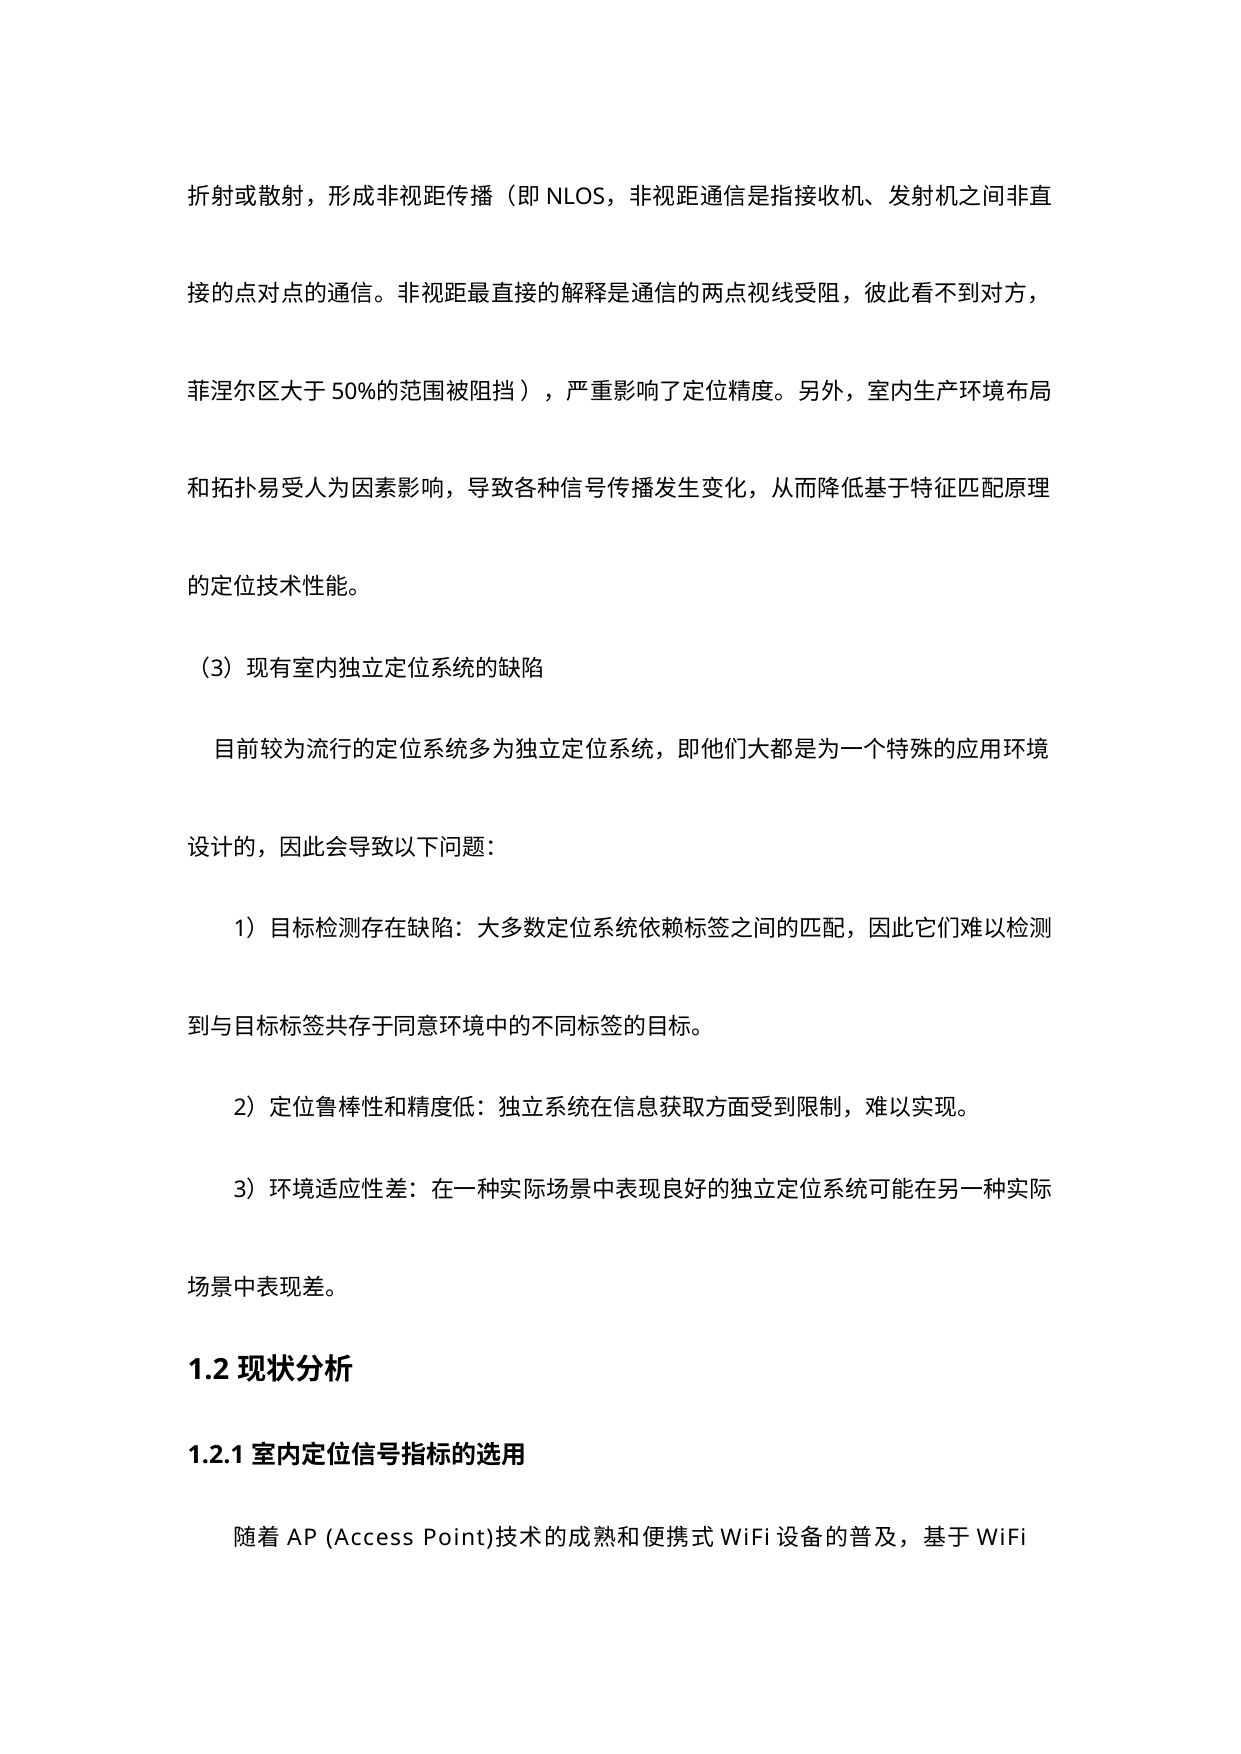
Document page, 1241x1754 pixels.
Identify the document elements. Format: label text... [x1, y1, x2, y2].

text 1）目标检测存在缺陷：大多数定位系统依赖标签之间的匹配，因此它们难以检测到与目标标签共存于同意环境中的不同标签的目标。 [187, 894, 1053, 1057]
text （3）现有室内独立定位系统的缺陷 [187, 633, 1053, 698]
text 1.2.1 室内定位信号指标的选用 [187, 1420, 1053, 1485]
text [187, 1503, 1053, 1568]
text 3）环境适应性差：在一种实际场景中表现良好的独立定位系统可能在另一种实际场景中表现差。 [187, 1155, 1053, 1317]
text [187, 162, 1053, 617]
text 目前较为流行的定位系统多为独立定位系统，即他们大都是为一个特殊的应用环境设计的，因此会导致以下问题： [187, 715, 1053, 878]
text 1.2 现状分析 [187, 1334, 1053, 1399]
text 2）定位鲁棒性和精度低：独立系统在信息获取方面受到限制，难以实现。 [187, 1073, 1053, 1138]
